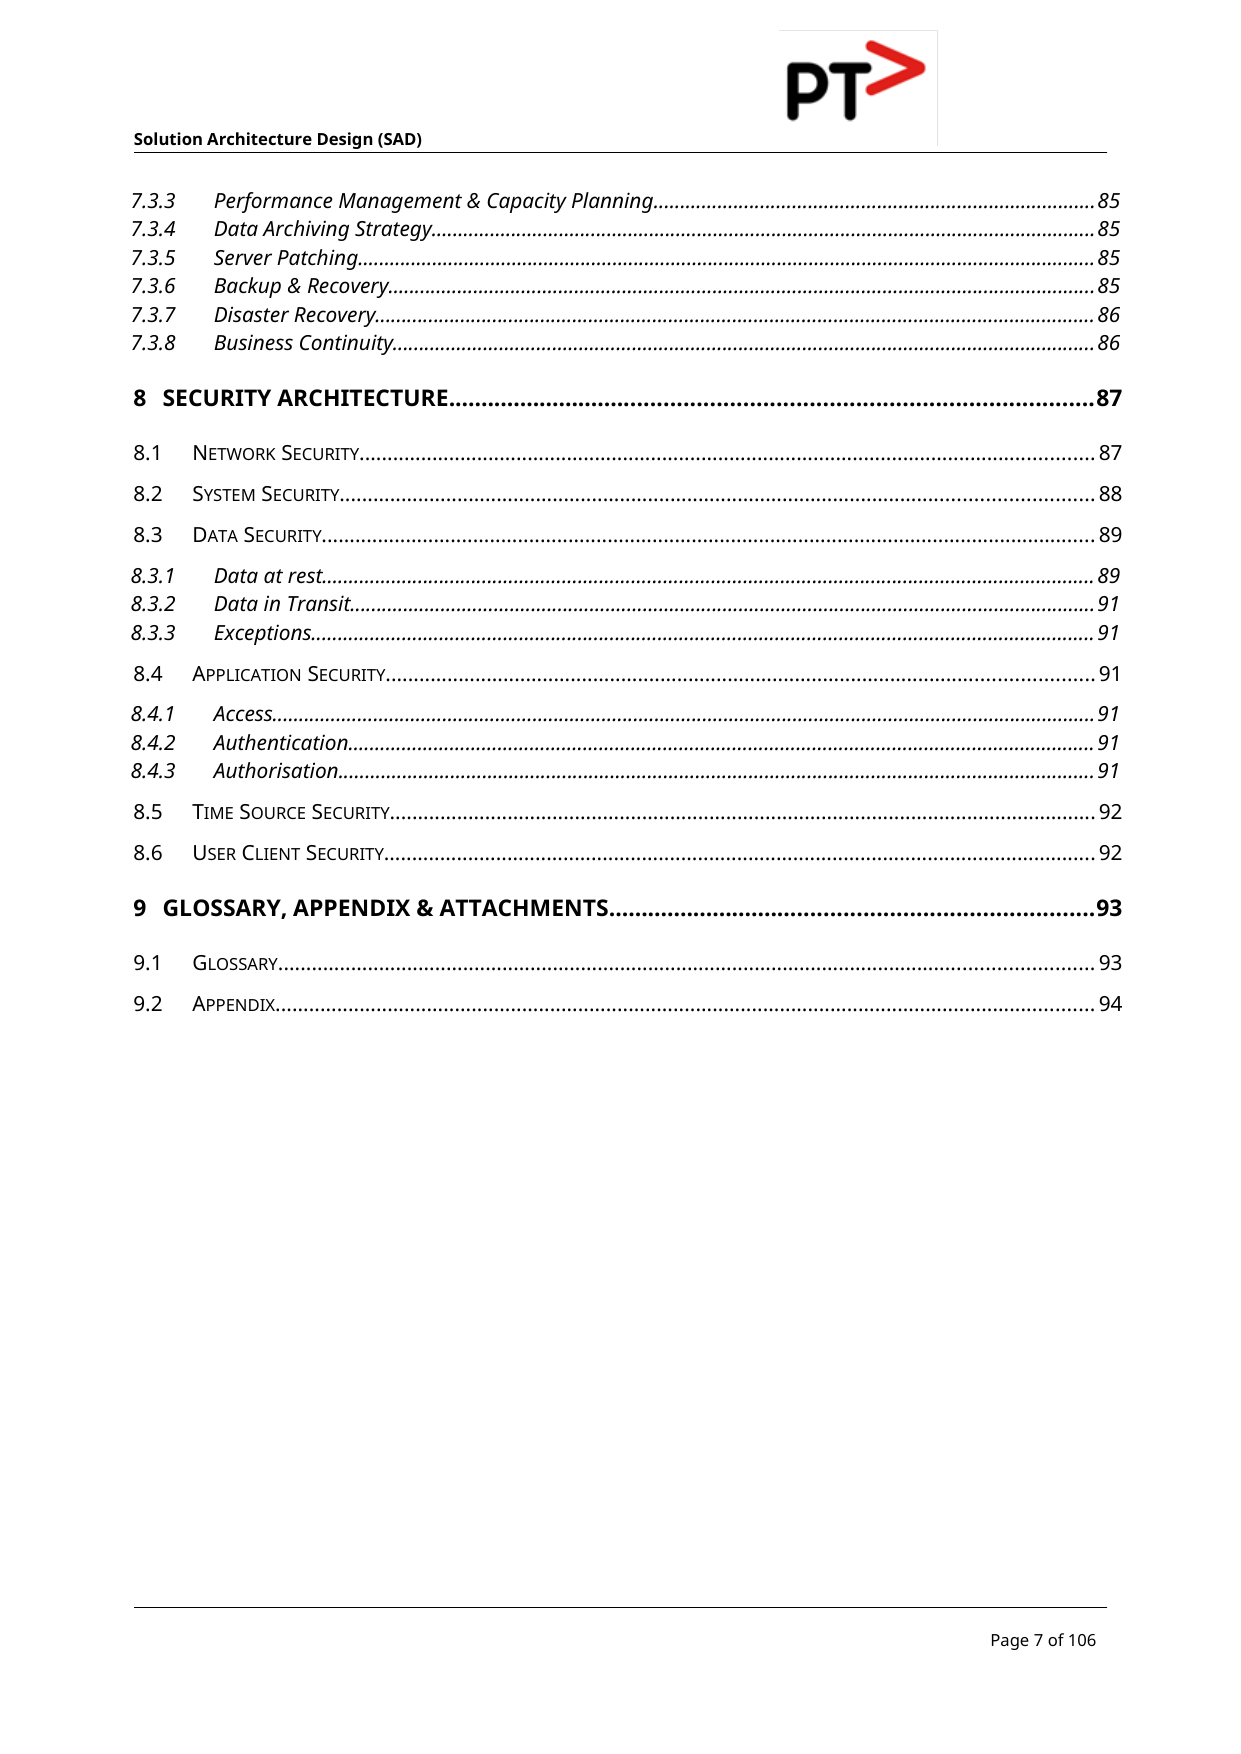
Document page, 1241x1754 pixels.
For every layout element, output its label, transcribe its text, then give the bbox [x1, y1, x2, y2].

text 7.3.8 Business Continuity 86 [130, 328, 1107, 357]
text 8.3.2 Data in Transit 91 [130, 589, 1107, 618]
text 9 Glossary, Appendix & Attachments 93 [133, 892, 1107, 923]
text 9.1 Glossary 93 [133, 948, 1107, 976]
text 7.3.4 Data Archiving Strategy 85 [130, 214, 1107, 243]
text 8.4.1 Access 91 [130, 699, 1107, 728]
text 7.3.5 Server Patching 85 [130, 243, 1107, 271]
text 8.1 Network Security 87 [133, 438, 1107, 466]
text 8 Security Architecture 87 [133, 382, 1107, 413]
text 8.3.1 Data at rest 89 [130, 561, 1107, 589]
text 8.2 System Security 88 [133, 479, 1107, 507]
text 8.4 Application Security 91 [133, 659, 1107, 687]
picture [779, 30, 939, 146]
text 9.2 Appendix 94 [133, 989, 1107, 1017]
text 7.3.3 Performance Management & Capacity Planning 85 [130, 186, 1107, 214]
text 7.3.7 Disaster Recovery 86 [130, 300, 1107, 328]
text 8.4.3 Authorisation 91 [130, 756, 1107, 785]
text 8.5 Time Source Security 92 [133, 797, 1107, 826]
text 8.4.2 Authentication 91 [130, 728, 1107, 756]
text 8.3.3 Exceptions 91 [130, 618, 1107, 646]
text 8.6 User Client Security 92 [133, 838, 1107, 867]
text 8.3 Data Security 89 [133, 520, 1107, 548]
text 7.3.6 Backup & Recovery 85 [130, 271, 1107, 300]
